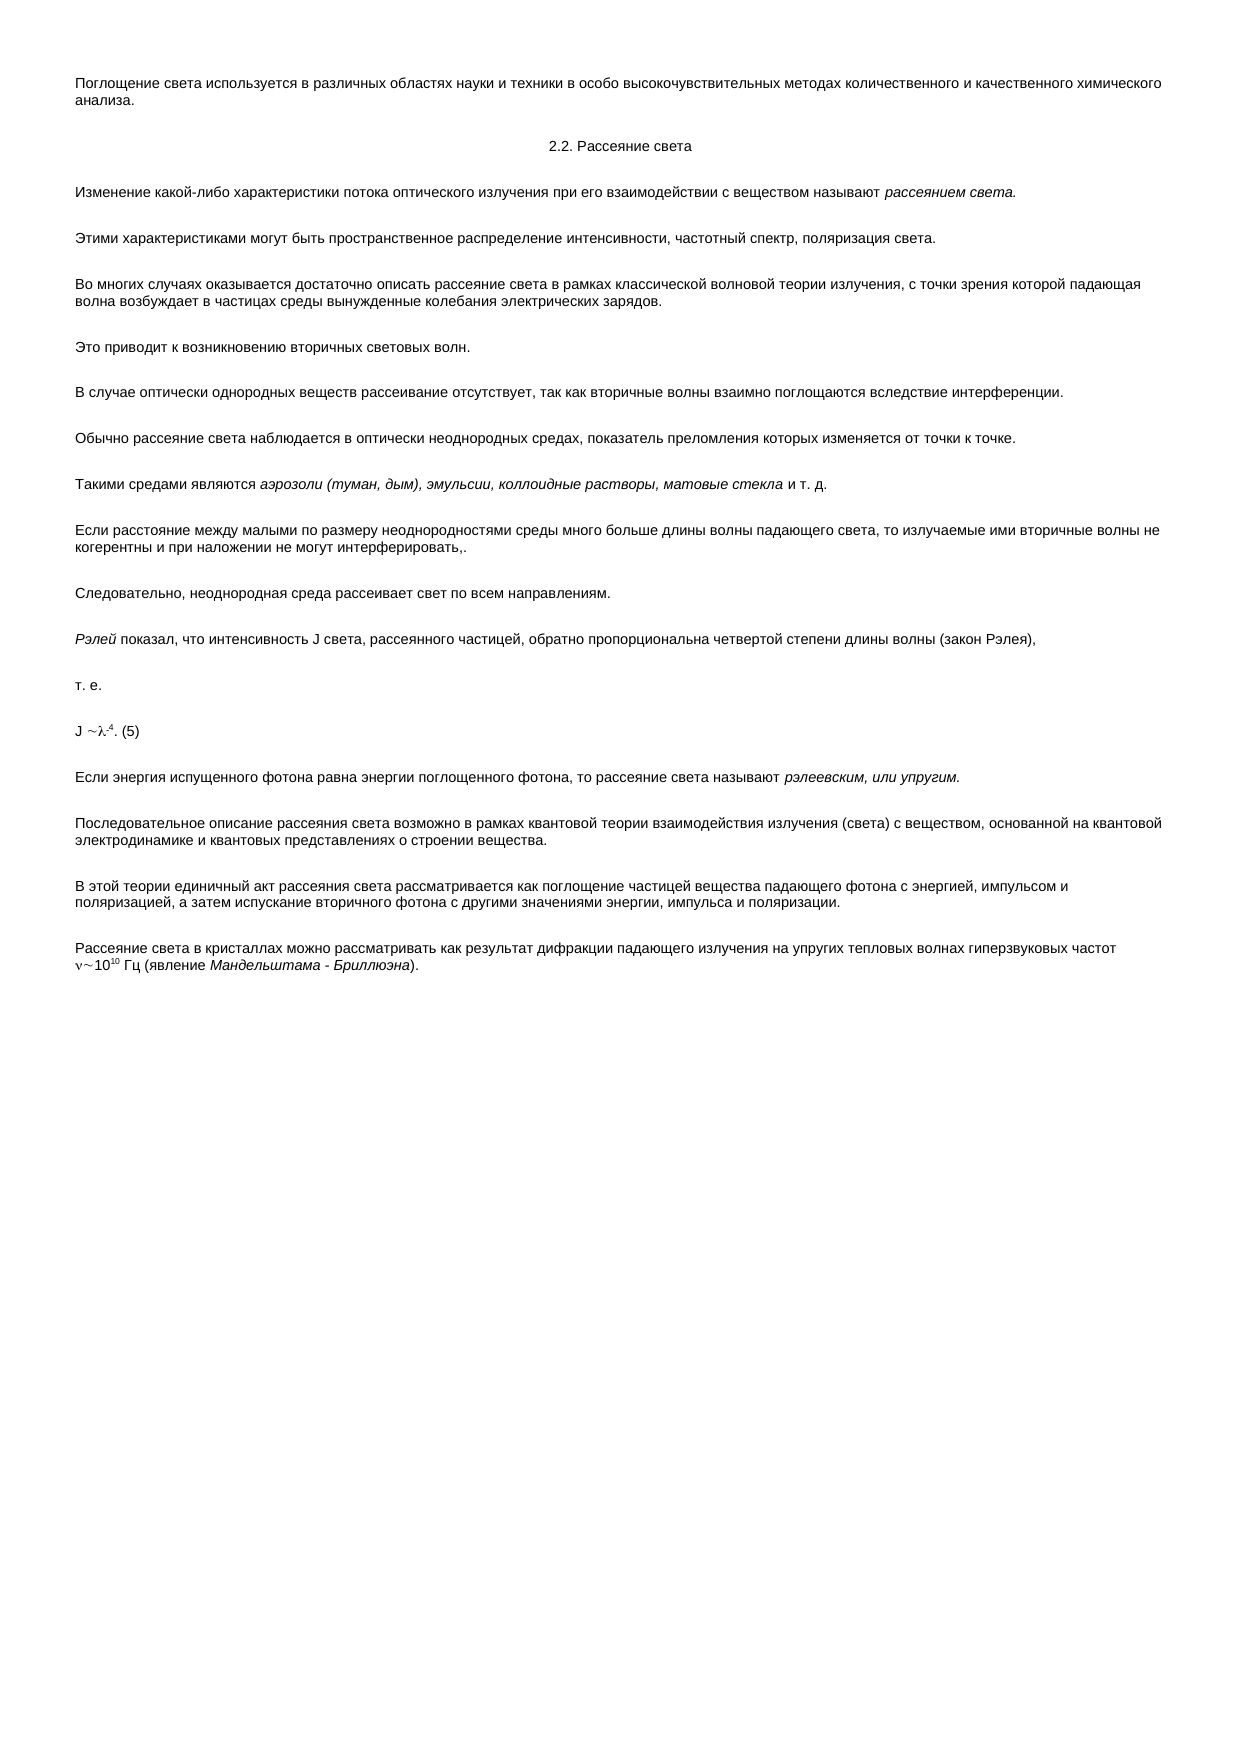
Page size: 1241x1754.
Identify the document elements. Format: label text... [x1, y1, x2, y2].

text Последовательное описание рассеяния света возможно в рамках квантовой теории взаимодействия излучения (света) с веществом, основанной на квантовой электродинамике и квантовых представлениях о строении вещества. [75, 814, 1165, 848]
text Если расстояние между малыми по размеру неоднородностями среды много больше длины волны падающего света, то излучаемые ими вторичные волны не когерентны и при наложении не могут интерферировать,. [75, 522, 1165, 556]
text J 4. (5) [75, 722, 1165, 739]
text Рассеяние света в кристаллах можно рассматривать как результат дифракции падающего излучения на упругих тепловых волнах гиперзвуковых частот 1010 Гц (явление Мандельштама - Бриллюэна). [75, 940, 1165, 973]
text Изменение какой-либо характеристики потока оптического излучения при его взаимодействии с веществом называют рассеянием света. [75, 184, 1165, 200]
text Этими характеристиками могут быть пространственное распределение интенсивности, частотный спектр, поляризация света. [75, 229, 1165, 246]
text Такими средами являются аэрозоли (туман, дым), эмульсии, коллоидные растворы, матовые стекла и т. д. [75, 476, 1165, 493]
text В случае оптически однородных веществ рассеивание отсутствует, так как вторичные волны взаимно поглощаются вследствие интерференции. [75, 384, 1165, 401]
text Рэлей показал, что интенсивность J света, рассеянного частицей, обратно пропорциональна четвертой степени длины волны (закон Рэлея), [75, 631, 1165, 647]
text Поглощение света используется в различных областях науки и техники в особо высокочувствительных методах количественного и качественного химического анализа. [75, 75, 1165, 108]
text Это приводит к возникновению вторичных световых волн. [75, 338, 1165, 355]
text Следовательно, неоднородная среда рассеивает свет по всем направлениям. [75, 585, 1165, 601]
text Обычно рассеяние света наблюдается в оптически неоднородных средах, показатель преломления которых изменяется от точки к точке. [75, 430, 1165, 447]
text Если энергия испущенного фотона равна энергии поглощенного фотона, то рассеяние света называют рэлеевским, или упругим. [75, 768, 1165, 785]
text Во многих случаях оказывается достаточно описать рассеяние света в рамках классической волновой теории излучения, с точки зрения которой падающая волна возбуждает в частицах среды вынужденные колебания электрических зарядов. [75, 276, 1165, 309]
subtitle 2.2. Рассеяние света [75, 138, 1165, 154]
text т. е. [75, 677, 1165, 693]
text В этой теории единичный акт рассеяния света рассматривается как поглощение частицей вещества падающего фотона с энергией, импульсом и поляризацией, а затем испускание вторичного фотона с другими значениями энергии, импульса и поляризации. [75, 877, 1165, 911]
